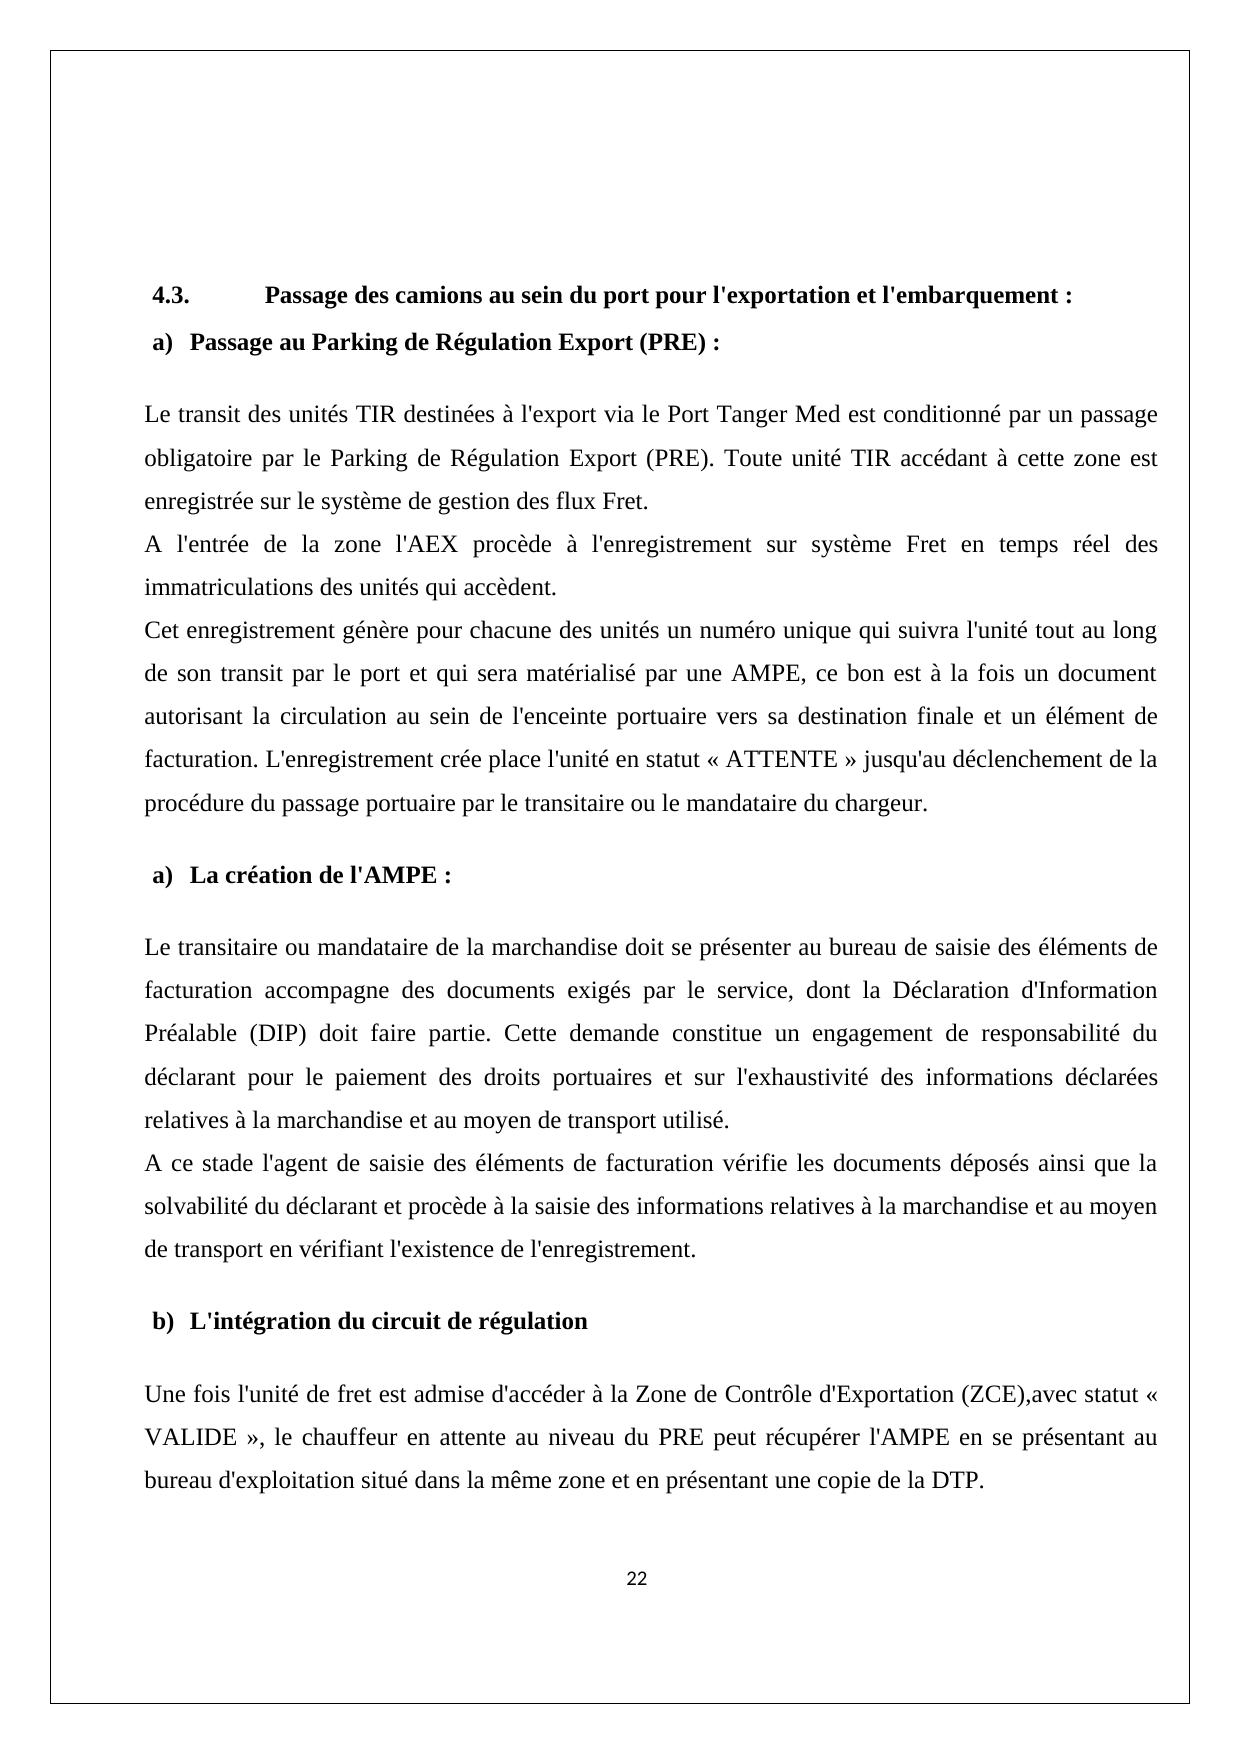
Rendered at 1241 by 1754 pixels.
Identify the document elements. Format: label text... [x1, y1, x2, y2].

subtitle La création de l'AMPE : [152, 860, 1159, 889]
text A l'entrée de la zone l'AEX procède à l'enregistrement sur système Fret en temps réel des immatriculations des unités qui accèdent. [144, 529, 1159, 601]
subtitle Passage au Parking de Régulation Export (PRE) : [152, 327, 1159, 356]
text Cet enregistrement génère pour chacune des unités un numéro unique qui suivra l'unité tout au long de son transit par le port et qui sera matérialisé par une AMPE, ce bon est à la fois un document autorisant la circulation au sein de l'enceinte portuaire vers sa destination finale et un élément de facturation. L'enregistrement crée place l'unité en statut « ATTENTE » jusqu'au déclenchement de la procédure du passage portuaire par le transitaire ou le mandataire du chargeur. [144, 615, 1159, 816]
text Une fois l'unité de fret est admise d'accéder à la Zone de Contrôle d'Exportation (ZCE),avec statut « VALIDE », le chauffeur en attente au niveau du PRE peut récupérer l'AMPE en se présentant au bureau d'exploitation situé dans la même zone et en présentant une copie de la DTP. [144, 1379, 1159, 1494]
subtitle L'intégration du circuit de régulation [152, 1306, 1159, 1335]
text Le transitaire ou mandataire de la marchandise doit se présenter au bureau de saisie des éléments de facturation accompagne des documents exigés par le service, dont la Déclaration d'Information Préalable (DIP) doit faire partie. Cette demande constitue un engagement de responsabilité du déclarant pour le paiement des droits portuaires et sur l'exhaustivité des informations déclarées relatives à la marchandise et au moyen de transport utilisé. [144, 932, 1159, 1133]
text A ce stade l'agent de saisie des éléments de facturation vérifie les documents déposés ainsi que la solvabilité du déclarant et procède à la saisie des informations relatives à la marchandise et au moyen de transport en vérifiant l'existence de l'enregistrement. [144, 1148, 1159, 1263]
text Le transit des unités TIR destinées à l'export via le Port Tanger Med est conditionné par un passage obligatoire par le Parking de Régulation Export (PRE). Toute unité TIR accédant à cette zone est enregistrée sur le système de gestion des flux Fret. [144, 399, 1159, 514]
subtitle Passage des camions au sein du port pour l'exportation et l'embarquement : [152, 280, 1159, 309]
